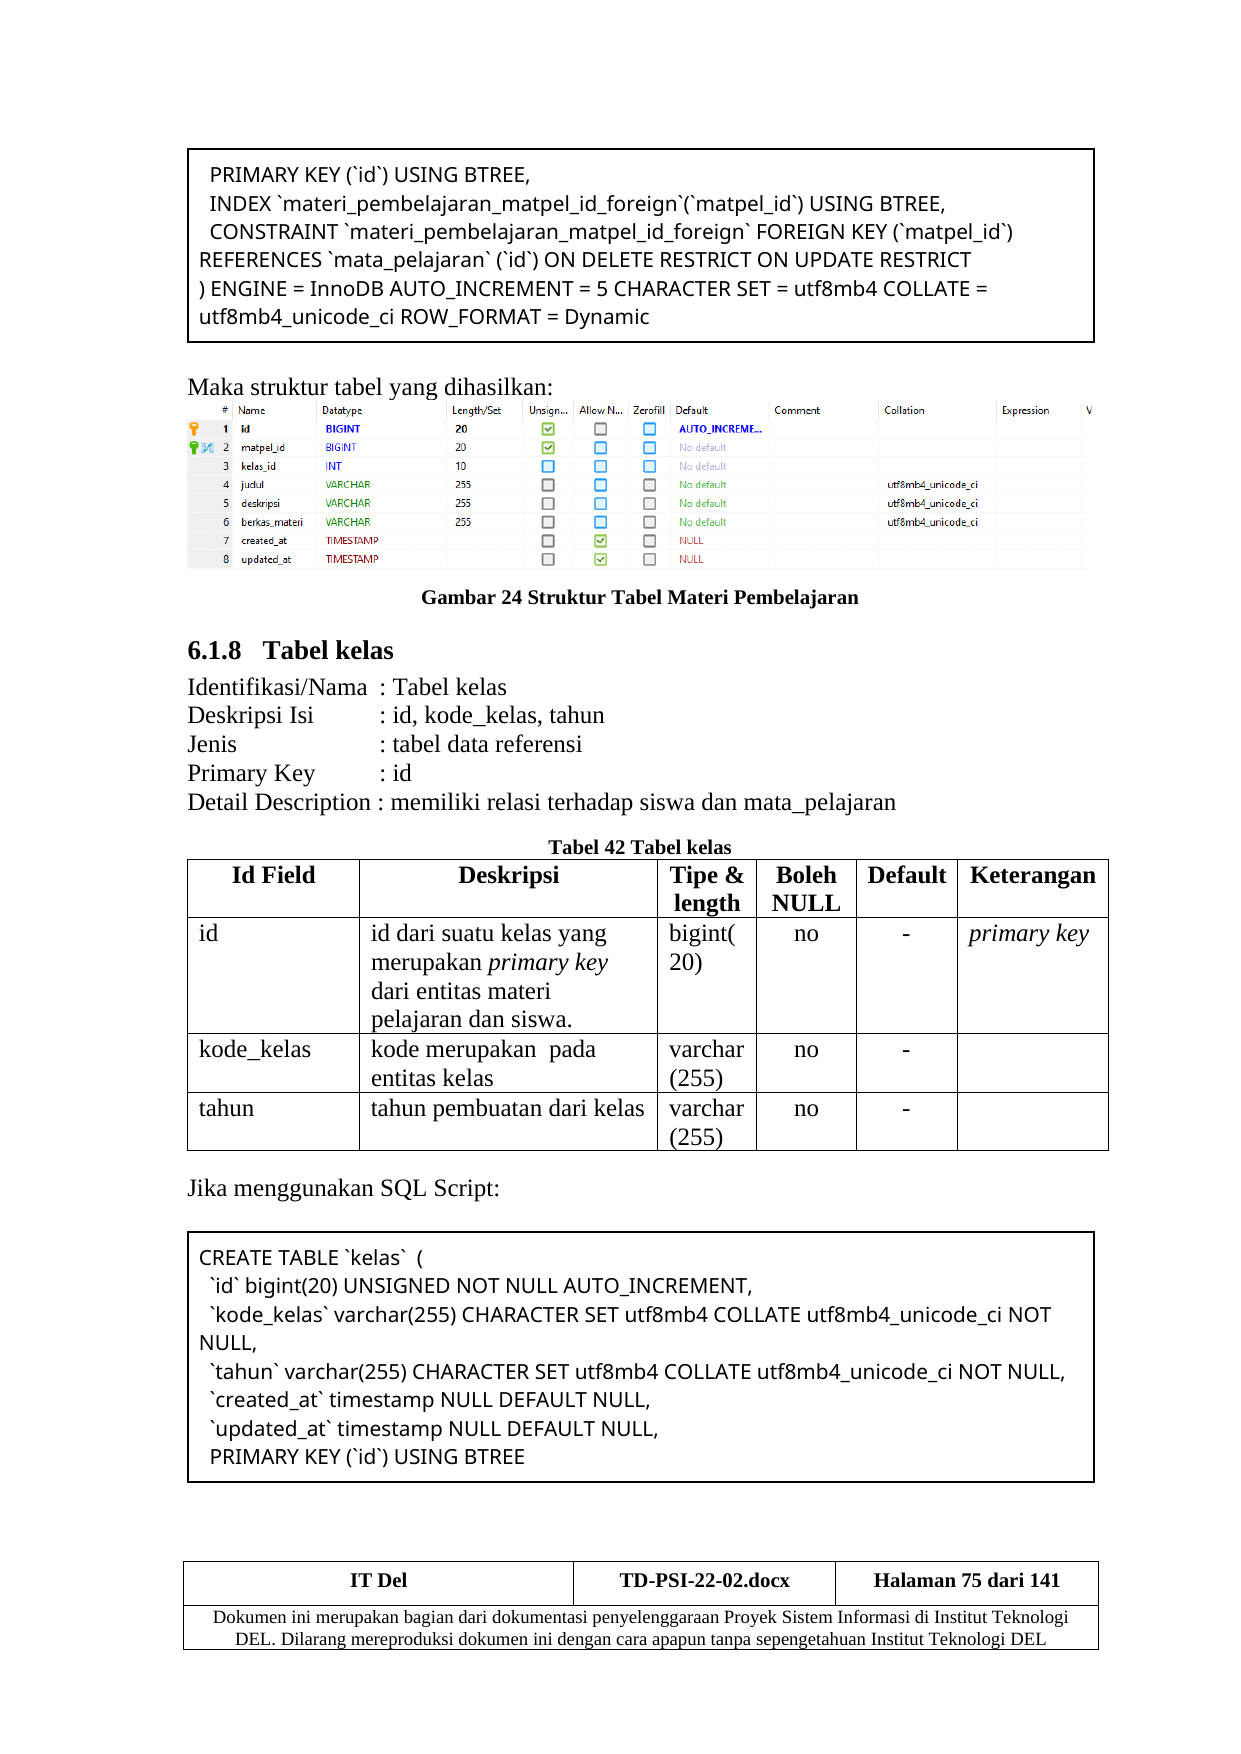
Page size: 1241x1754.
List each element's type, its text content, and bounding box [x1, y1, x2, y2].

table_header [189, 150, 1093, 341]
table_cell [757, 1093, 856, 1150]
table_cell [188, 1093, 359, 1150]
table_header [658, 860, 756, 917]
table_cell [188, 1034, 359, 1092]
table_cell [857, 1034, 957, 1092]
picture [187, 400, 1092, 586]
text Primary Key : id [187, 758, 1092, 787]
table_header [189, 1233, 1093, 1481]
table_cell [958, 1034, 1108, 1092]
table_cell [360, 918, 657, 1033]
text Jenis : tabel data referensi [187, 729, 1092, 758]
text Gambar 24 Struktur Tabel Materi Pembelajaran [187, 586, 1092, 609]
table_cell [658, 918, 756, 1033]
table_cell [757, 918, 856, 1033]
text Detail Description : memiliki relasi terhadap siswa dan mata_pelajaran [187, 787, 1092, 816]
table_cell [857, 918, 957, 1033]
text Identifikasi/Nama : Tabel kelas [187, 672, 1092, 701]
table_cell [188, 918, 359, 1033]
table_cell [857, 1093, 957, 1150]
text Tabel 42 Tabel kelas [187, 835, 1092, 859]
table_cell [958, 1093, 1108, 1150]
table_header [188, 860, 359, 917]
text Maka struktur tabel yang dihasilkan: [187, 372, 1092, 400]
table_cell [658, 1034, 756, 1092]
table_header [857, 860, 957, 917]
text Jika menggunakan SQL Script: [187, 1173, 1092, 1202]
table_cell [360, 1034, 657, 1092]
subtitle Tabel kelas [187, 634, 1092, 666]
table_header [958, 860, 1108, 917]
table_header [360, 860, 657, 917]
text Deskripsi Isi : id, kode_kelas, tahun [187, 701, 1092, 729]
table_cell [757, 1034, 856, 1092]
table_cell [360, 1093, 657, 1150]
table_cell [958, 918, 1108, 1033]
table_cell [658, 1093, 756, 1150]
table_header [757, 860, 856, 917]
